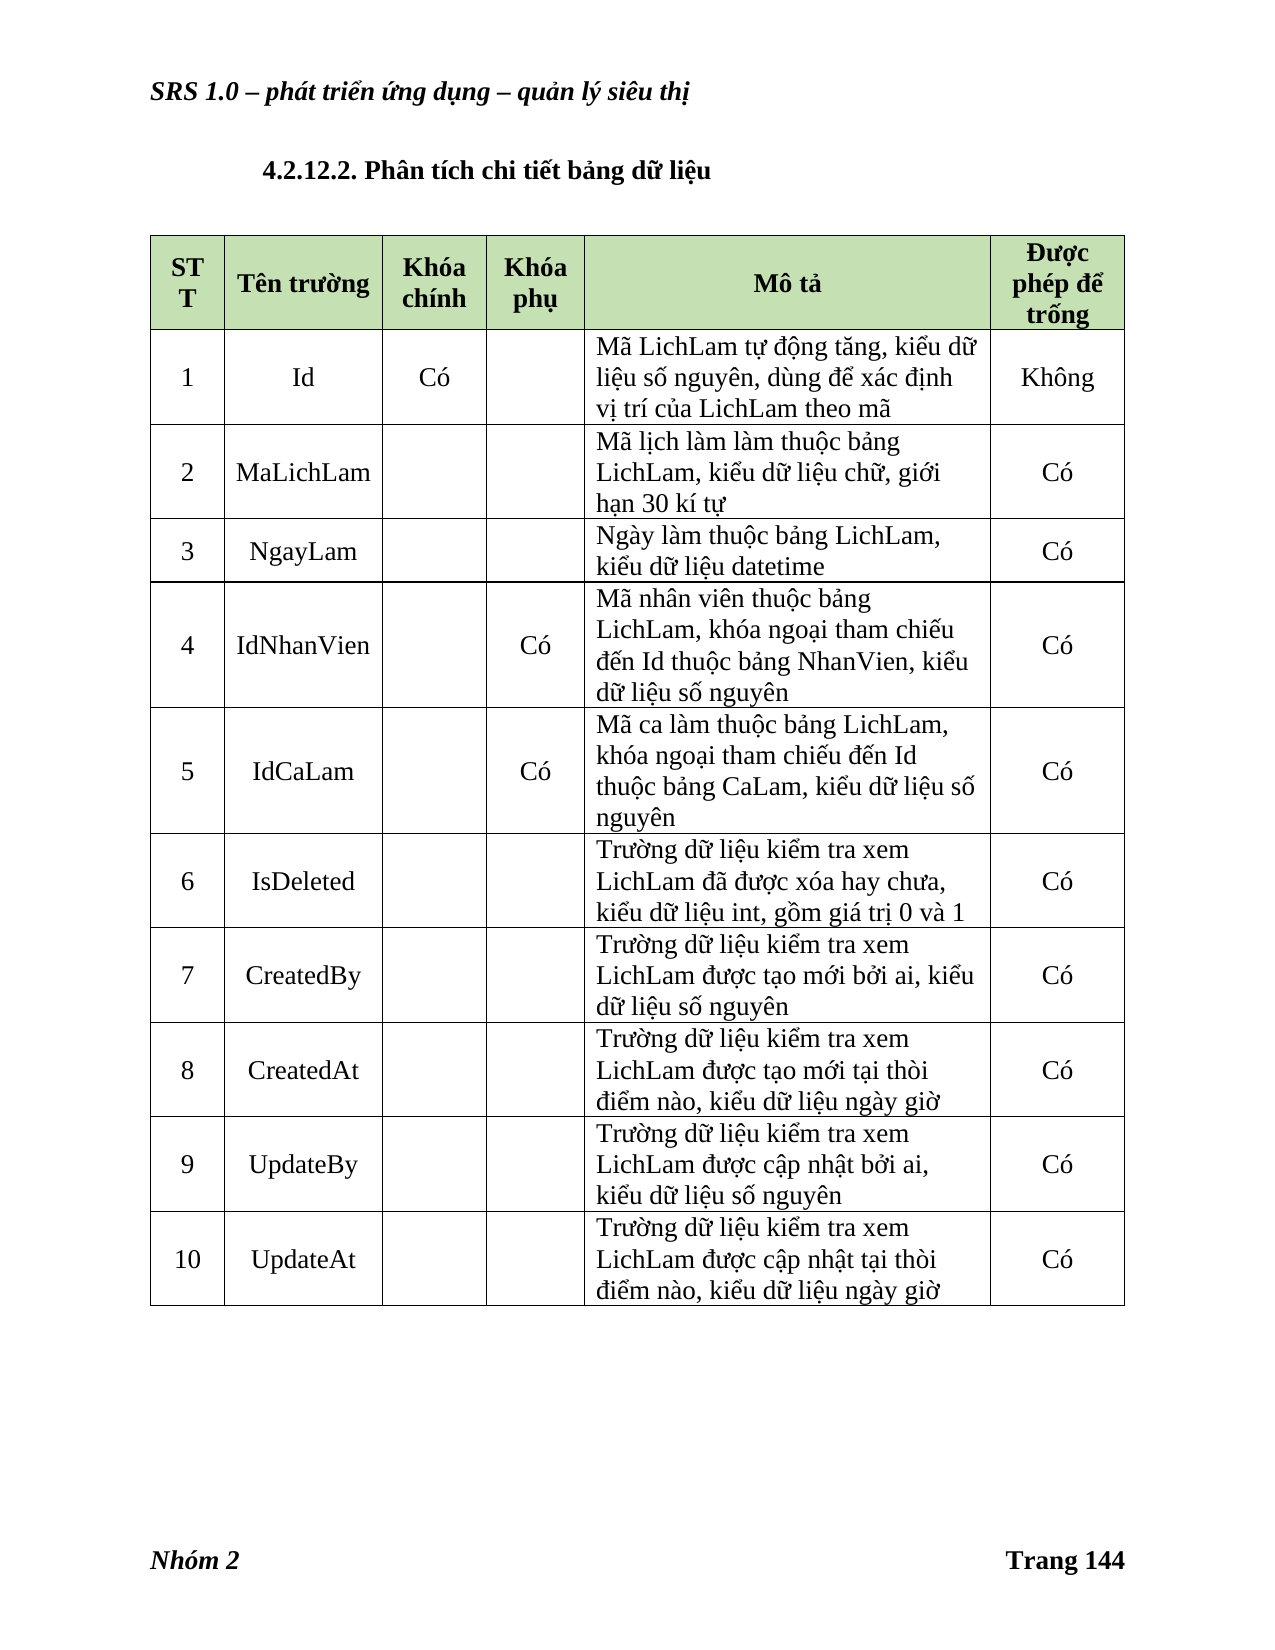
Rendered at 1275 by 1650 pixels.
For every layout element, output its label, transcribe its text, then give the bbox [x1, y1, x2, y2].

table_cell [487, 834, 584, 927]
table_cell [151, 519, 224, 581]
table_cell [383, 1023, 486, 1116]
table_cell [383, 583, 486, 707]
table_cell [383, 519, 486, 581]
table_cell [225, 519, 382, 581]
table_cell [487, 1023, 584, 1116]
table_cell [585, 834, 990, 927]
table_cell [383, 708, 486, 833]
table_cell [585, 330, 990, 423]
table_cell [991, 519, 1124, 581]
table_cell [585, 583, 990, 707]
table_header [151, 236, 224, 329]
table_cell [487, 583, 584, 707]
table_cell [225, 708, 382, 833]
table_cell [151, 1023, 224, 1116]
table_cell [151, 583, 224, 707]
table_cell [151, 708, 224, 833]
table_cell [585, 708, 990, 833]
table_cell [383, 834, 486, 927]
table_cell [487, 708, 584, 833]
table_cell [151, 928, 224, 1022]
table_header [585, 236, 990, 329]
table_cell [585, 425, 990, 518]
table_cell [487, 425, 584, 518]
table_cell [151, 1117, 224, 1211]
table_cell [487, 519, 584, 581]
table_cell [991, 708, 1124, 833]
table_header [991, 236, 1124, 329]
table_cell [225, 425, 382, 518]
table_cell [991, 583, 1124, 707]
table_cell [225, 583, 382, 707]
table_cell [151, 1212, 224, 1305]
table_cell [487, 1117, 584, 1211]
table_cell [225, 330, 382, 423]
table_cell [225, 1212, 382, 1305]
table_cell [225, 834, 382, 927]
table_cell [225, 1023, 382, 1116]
subtitle Phân tích chi tiết bảng dữ liệu [262, 154, 1125, 185]
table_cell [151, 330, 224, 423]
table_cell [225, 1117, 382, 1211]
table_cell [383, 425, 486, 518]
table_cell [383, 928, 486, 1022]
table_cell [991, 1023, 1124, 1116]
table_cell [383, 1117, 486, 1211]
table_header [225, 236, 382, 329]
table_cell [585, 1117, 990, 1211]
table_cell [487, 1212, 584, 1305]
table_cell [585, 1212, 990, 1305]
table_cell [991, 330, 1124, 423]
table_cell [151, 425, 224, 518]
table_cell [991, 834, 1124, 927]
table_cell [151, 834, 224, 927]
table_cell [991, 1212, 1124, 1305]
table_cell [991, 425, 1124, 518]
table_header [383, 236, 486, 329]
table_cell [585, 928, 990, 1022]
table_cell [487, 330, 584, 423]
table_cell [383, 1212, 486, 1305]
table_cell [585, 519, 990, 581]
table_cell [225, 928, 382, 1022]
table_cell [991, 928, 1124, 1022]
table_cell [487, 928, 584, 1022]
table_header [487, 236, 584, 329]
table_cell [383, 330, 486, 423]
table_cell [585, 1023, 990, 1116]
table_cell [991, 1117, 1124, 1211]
